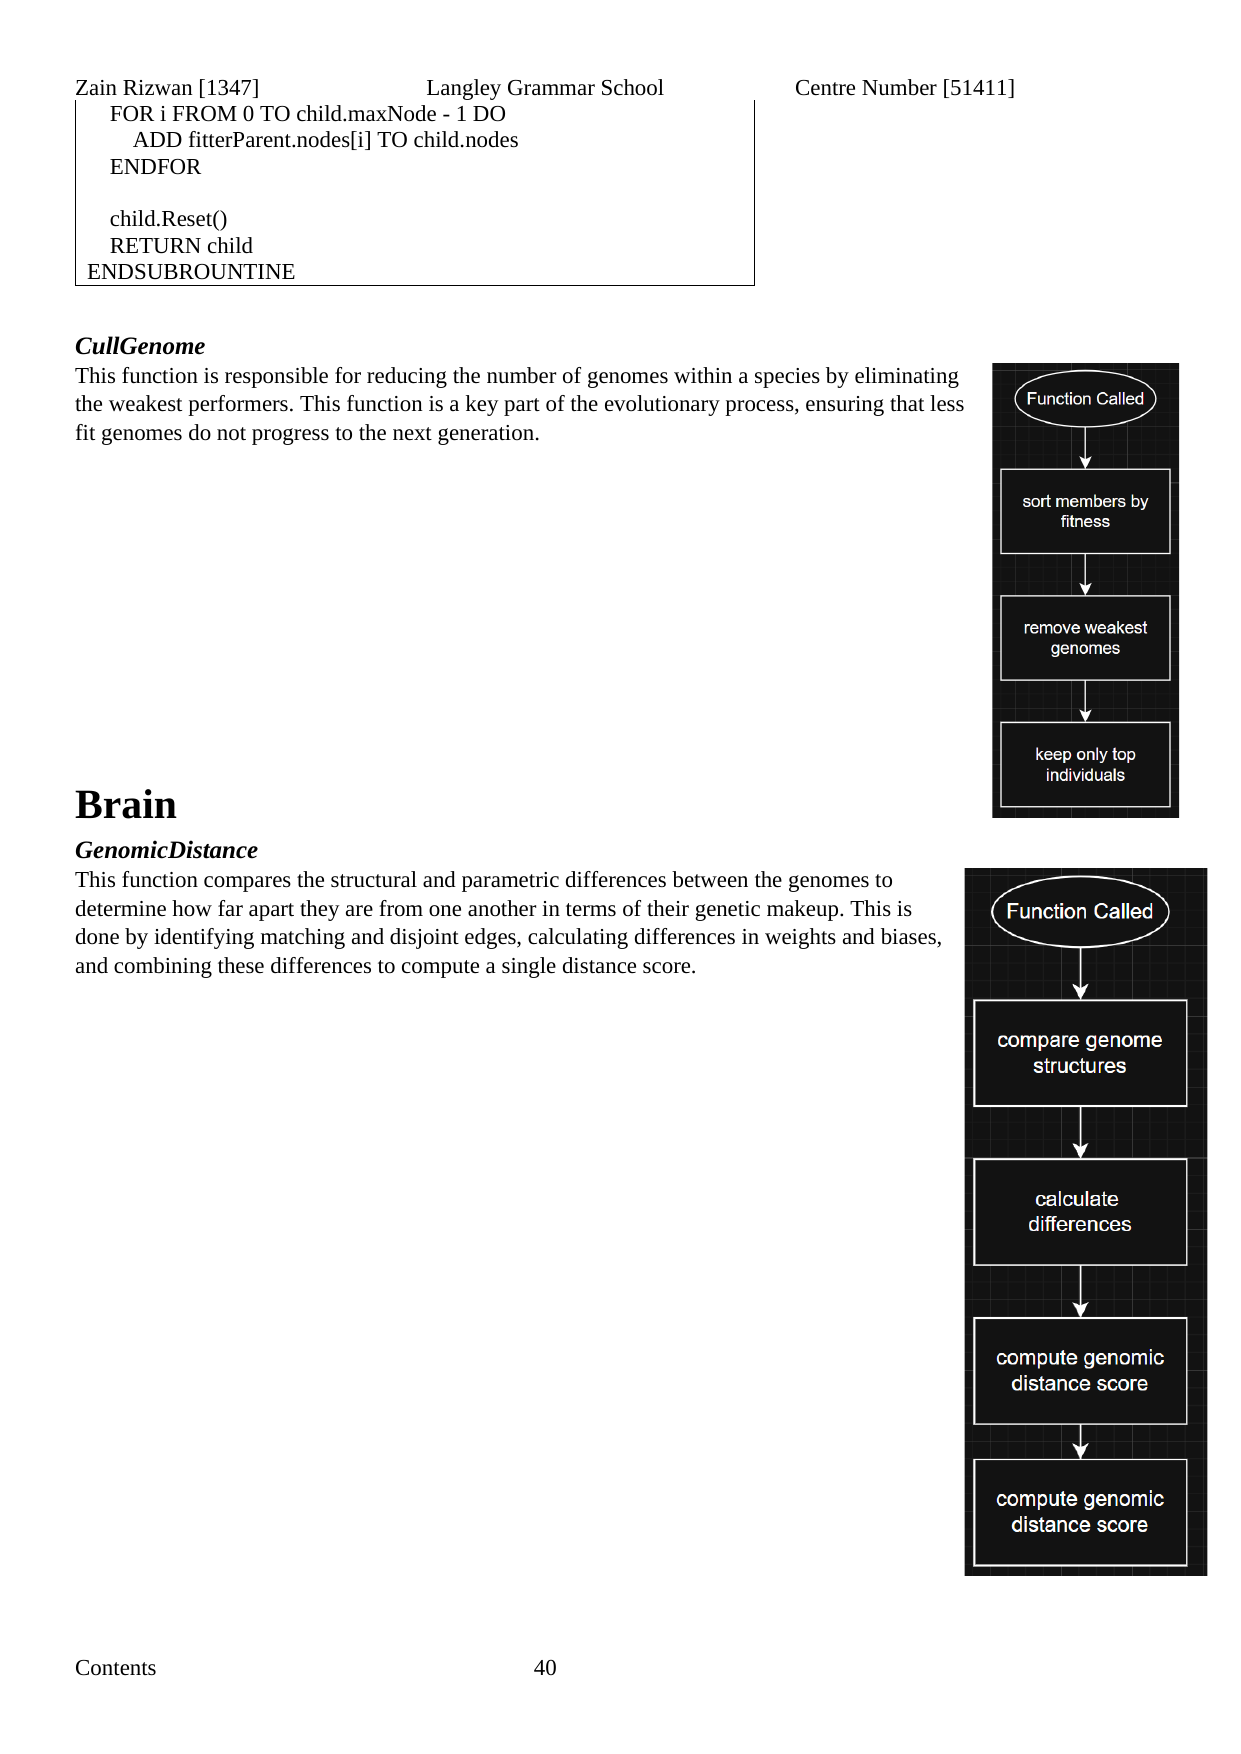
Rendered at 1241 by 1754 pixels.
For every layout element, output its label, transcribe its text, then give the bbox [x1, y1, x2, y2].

subtitle CullGenome [75, 331, 1165, 359]
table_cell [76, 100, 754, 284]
picture [964, 868, 1208, 1576]
text This function is responsible for reducing the number of genomes within a species by eliminating the weakest performers. This function is a key part of the evolutionary process, ensuring that less fit genomes do not progress to the next generation. [75, 362, 1165, 445]
subtitle GenomicDistance [75, 835, 1165, 864]
text This function compares the structural and parametric differences between the genomes to determine how far apart they are from one another in terms of their genetic makeup. This is done by identifying matching and disjoint edges, calculating differences in weights and biases, and combining these differences to compute a single distance score. [75, 866, 1165, 978]
picture [992, 363, 1180, 818]
subtitle Brain [75, 779, 1165, 827]
